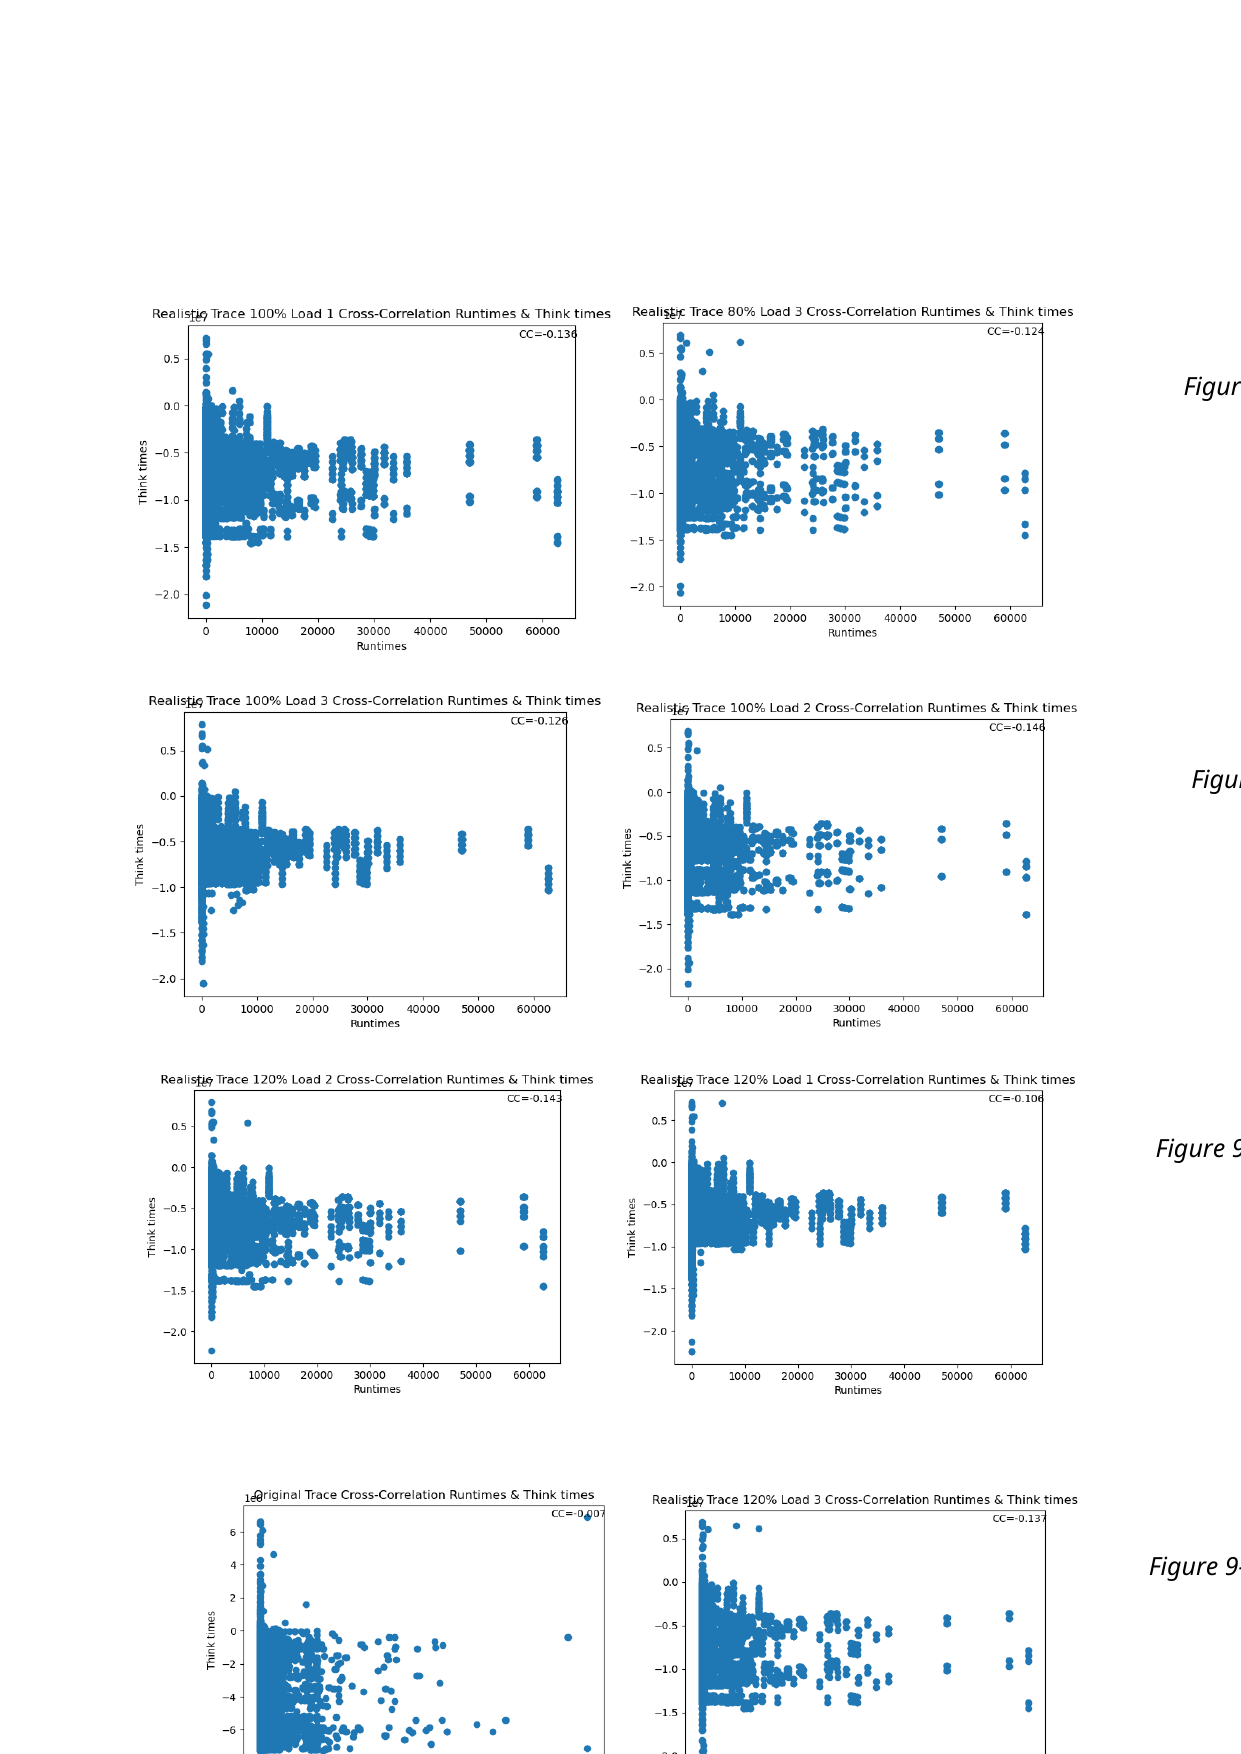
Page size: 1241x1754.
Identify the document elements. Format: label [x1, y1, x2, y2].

picture [135, 1070, 607, 1402]
picture [125, 278, 1091, 660]
picture [615, 1071, 1089, 1403]
picture [134, 689, 1091, 1037]
picture [185, 1463, 1091, 1754]
